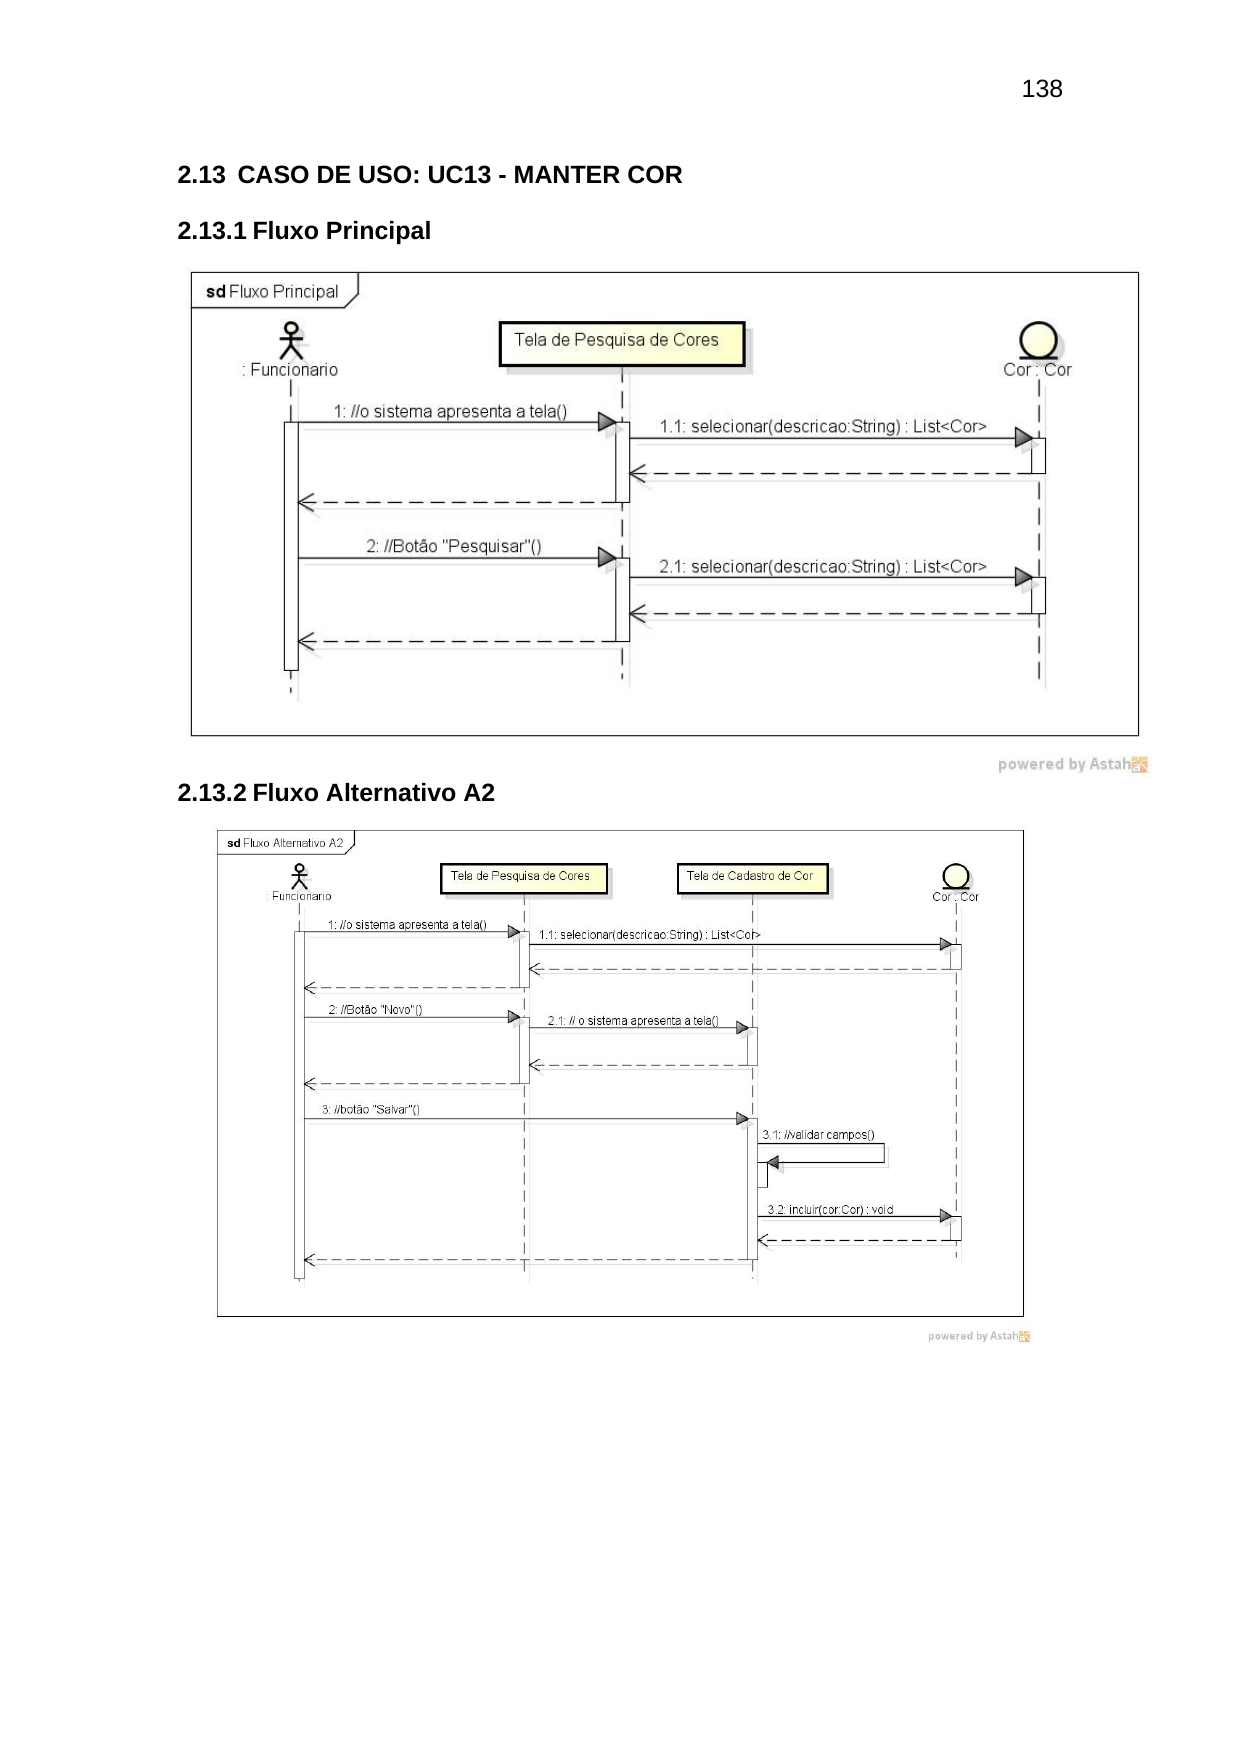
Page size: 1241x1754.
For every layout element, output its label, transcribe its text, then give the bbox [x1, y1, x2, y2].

picture [177, 258, 1153, 778]
text Caso de Uso: UC13 - Manter Cor [177, 160, 1063, 189]
text Fluxo Principal [177, 216, 1063, 244]
picture [207, 820, 1033, 1345]
text Fluxo Alternativo A2 [177, 778, 1063, 806]
